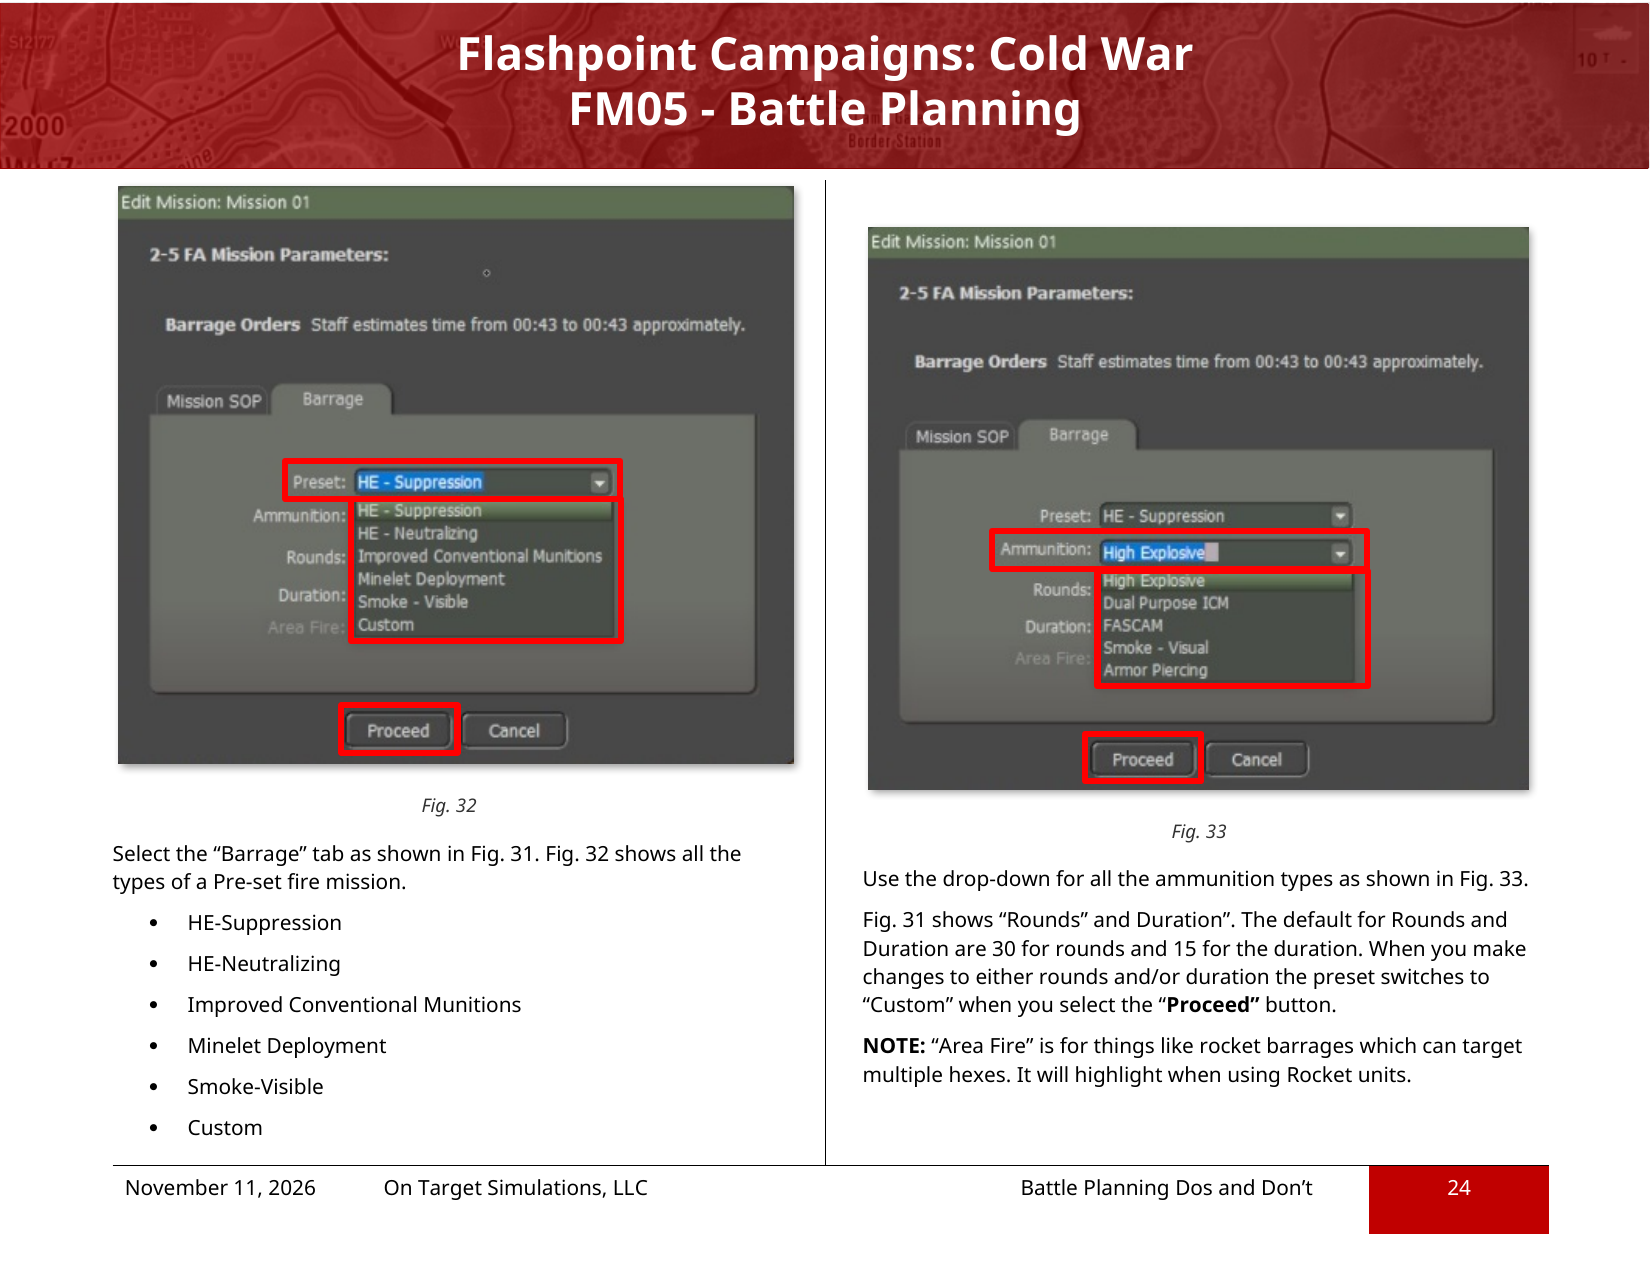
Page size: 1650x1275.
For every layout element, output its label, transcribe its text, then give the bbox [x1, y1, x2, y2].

picture [868, 227, 1529, 790]
text Fig. 32 [112, 793, 787, 818]
text Select the “Barrage” tab as shown in Fig. 31. Fig. 32 shows all the types of a Pre-set fire mission. [112, 839, 787, 896]
list Custom [150, 1113, 787, 1141]
list Improved Conventional Munitions [150, 990, 787, 1019]
list HE-Neutralizing [150, 949, 787, 978]
picture [0, 2, 1650, 168]
list Minelet Deployment [150, 1031, 787, 1059]
text NOTE: “Area Fire” is for things like rocket barrages which can target multiple hexes. It will highlight when using Rocket units. [862, 1031, 1537, 1088]
list Smoke-Visible [150, 1072, 787, 1101]
list HE-Suppression [150, 908, 787, 937]
text Use the drop-down for all the ammunition types as shown in Fig. 33. [862, 864, 1537, 893]
text Fig. 31 shows “Rounds” and Duration”. The default for Rounds and Duration are 30 for rounds and 15 for the duration. When you make changes to either rounds and/or duration the preset switches to “Custom” when you select the “Proceed” button. [862, 905, 1537, 1019]
picture [118, 186, 794, 764]
text Fig. 33 [862, 818, 1537, 843]
